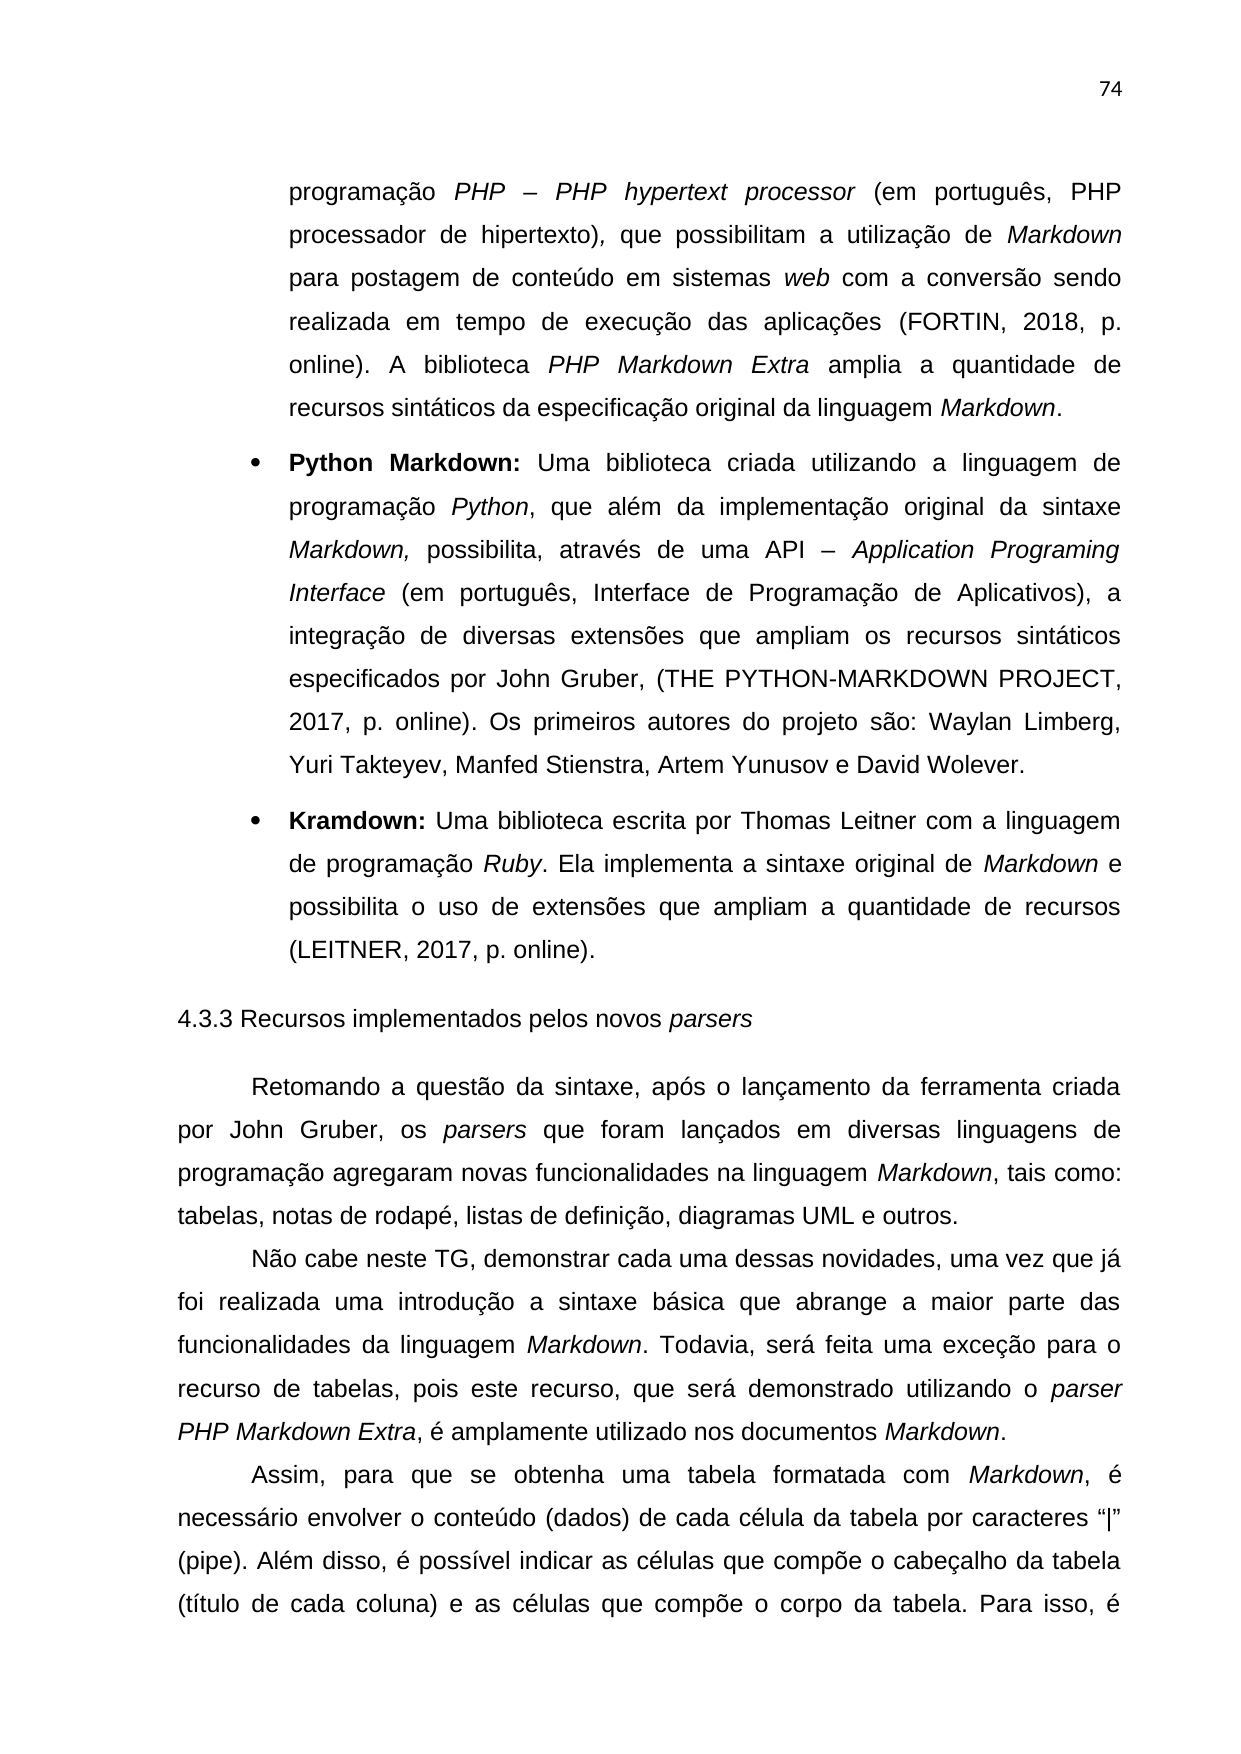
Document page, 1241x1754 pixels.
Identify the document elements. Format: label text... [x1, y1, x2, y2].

text Recursos implementados pelos novos parsers [177, 1004, 1122, 1032]
list Python Markdown: Uma biblioteca criada utilizando a linguagem de programação Python, que além da implementação original da sintaxe Markdown, possibilita, através de uma API – Application Programing Interface (em português, Interface de Programação de Aplicativos), a integração de diversas extensões que ampliam os recursos sintáticos especificados por John Gruber, . Os primeiros autores do projeto são: Waylan Limberg, Yuri Takteyev, Manfed Stienstra, Artem Yunusov e David Wolever. [251, 448, 1122, 779]
text Não cabe neste TG, demonstrar cada uma dessas novidades, uma vez que já foi realizada uma introdução a sintaxe básica que abrange a maior parte das funcionalidades da linguagem Markdown. Todavia, será feita uma exceção para o recurso de tabelas, pois este recurso, que será demonstrado utilizando o parser PHP Markdown Extra, é amplamente utilizado nos documentos Markdown. [177, 1244, 1122, 1446]
text Retomando a questão da sintaxe, após o lançamento da ferramenta criada por John Gruber, os parsers que foram lançados em diversas linguagens de programação agregaram novas funcionalidades na linguagem Markdown, tais como: tabelas, notas de rodapé, listas de definição, diagramas UML e outros. [177, 1072, 1122, 1230]
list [251, 177, 1122, 422]
list Kramdown: Uma biblioteca escrita por Thomas Leitner com a linguagem de programação Ruby. Ela implementa a sintaxe original de Markdown e possibilita o uso de extensões que ampliam a quantidade de recursos . [251, 806, 1122, 964]
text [177, 1460, 1122, 1618]
